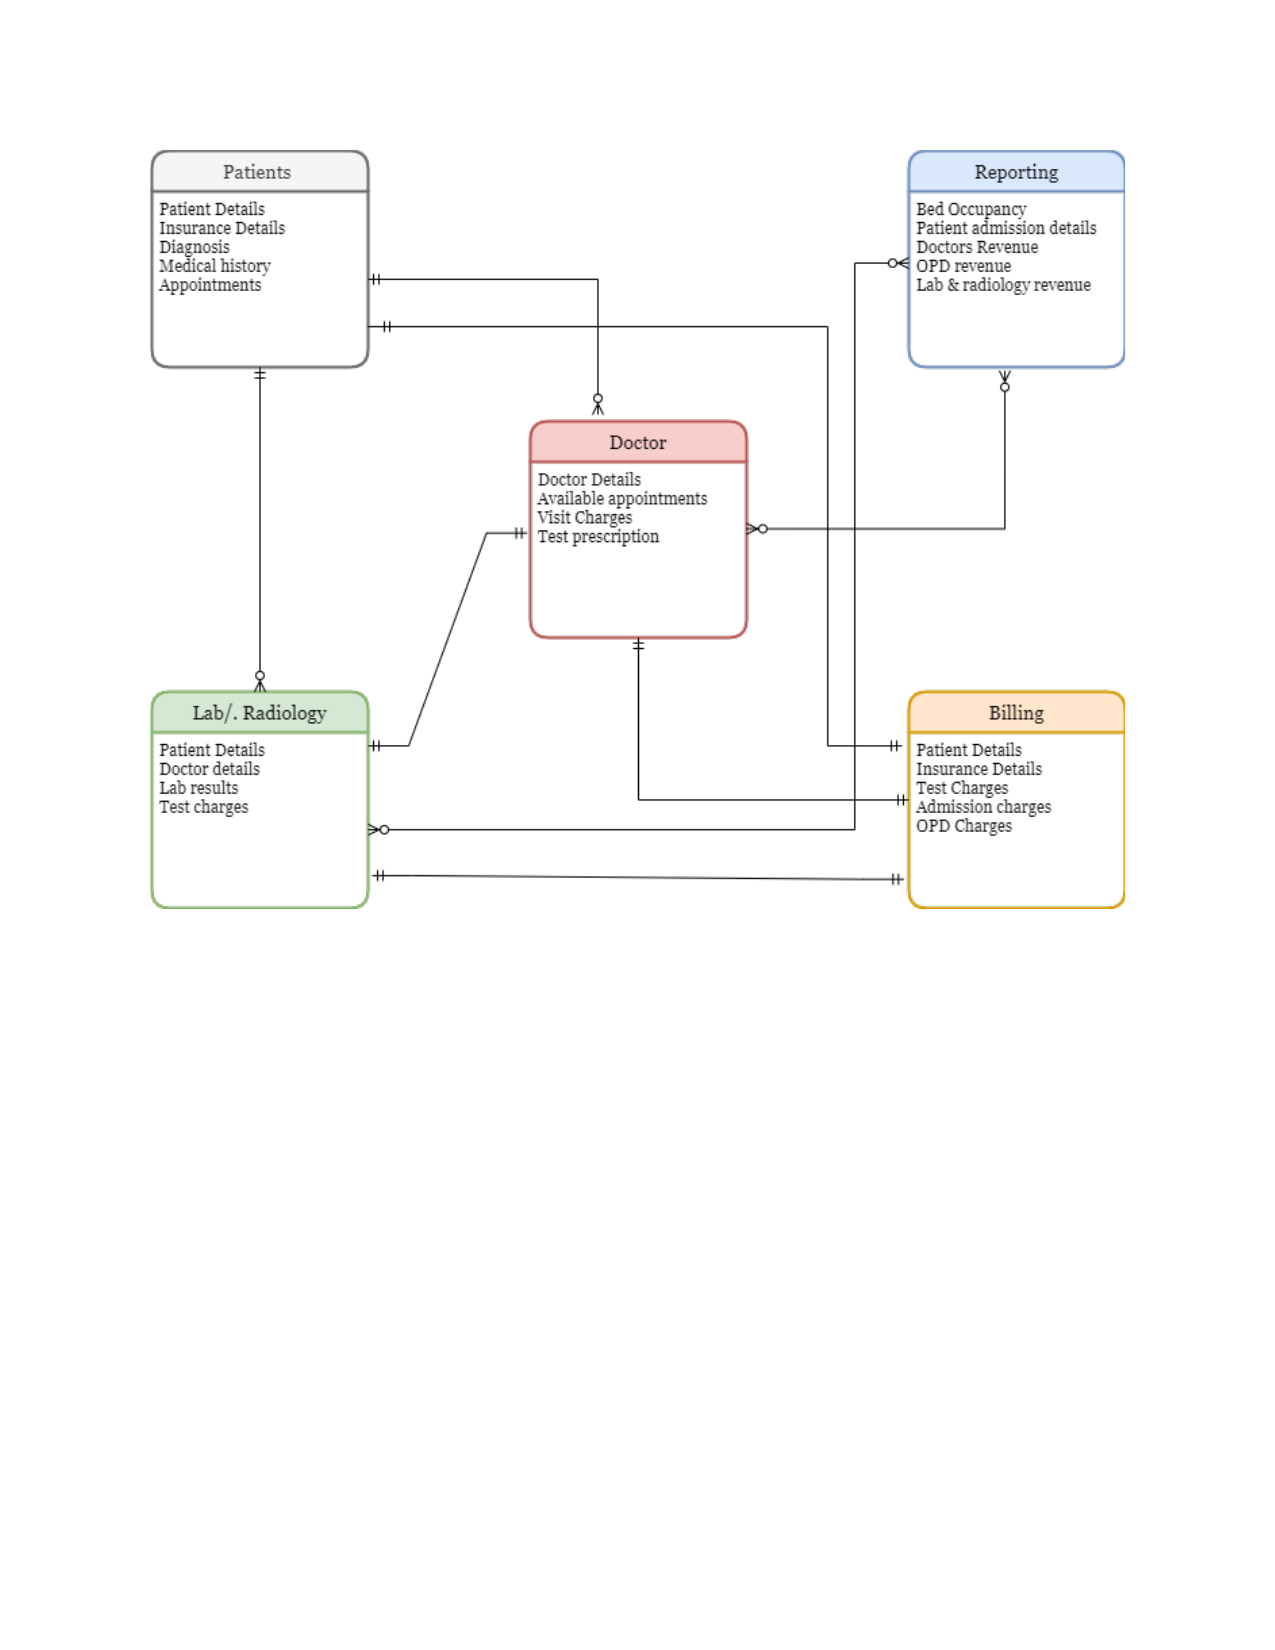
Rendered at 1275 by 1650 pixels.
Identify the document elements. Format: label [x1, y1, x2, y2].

picture [150, 150, 1125, 909]
